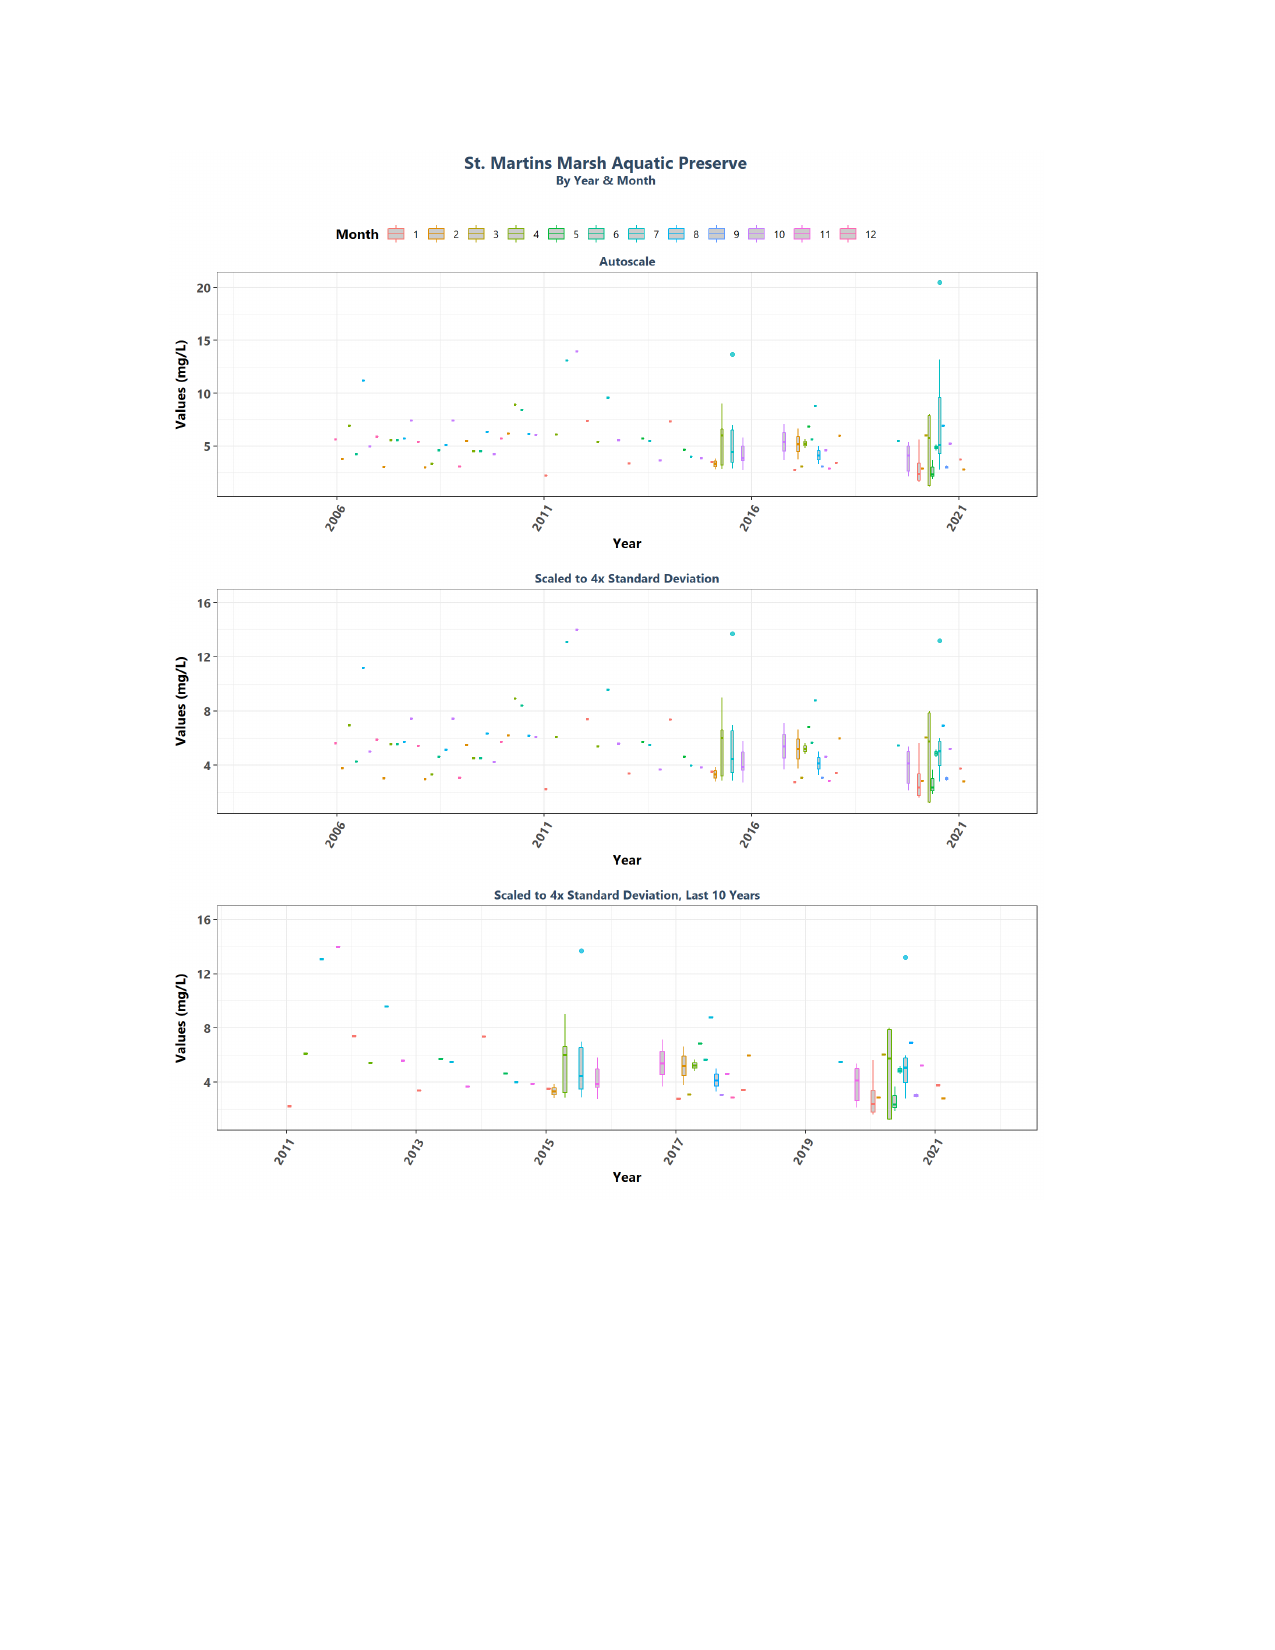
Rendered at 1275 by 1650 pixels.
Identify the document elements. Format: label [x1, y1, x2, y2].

picture [168, 150, 1044, 1200]
